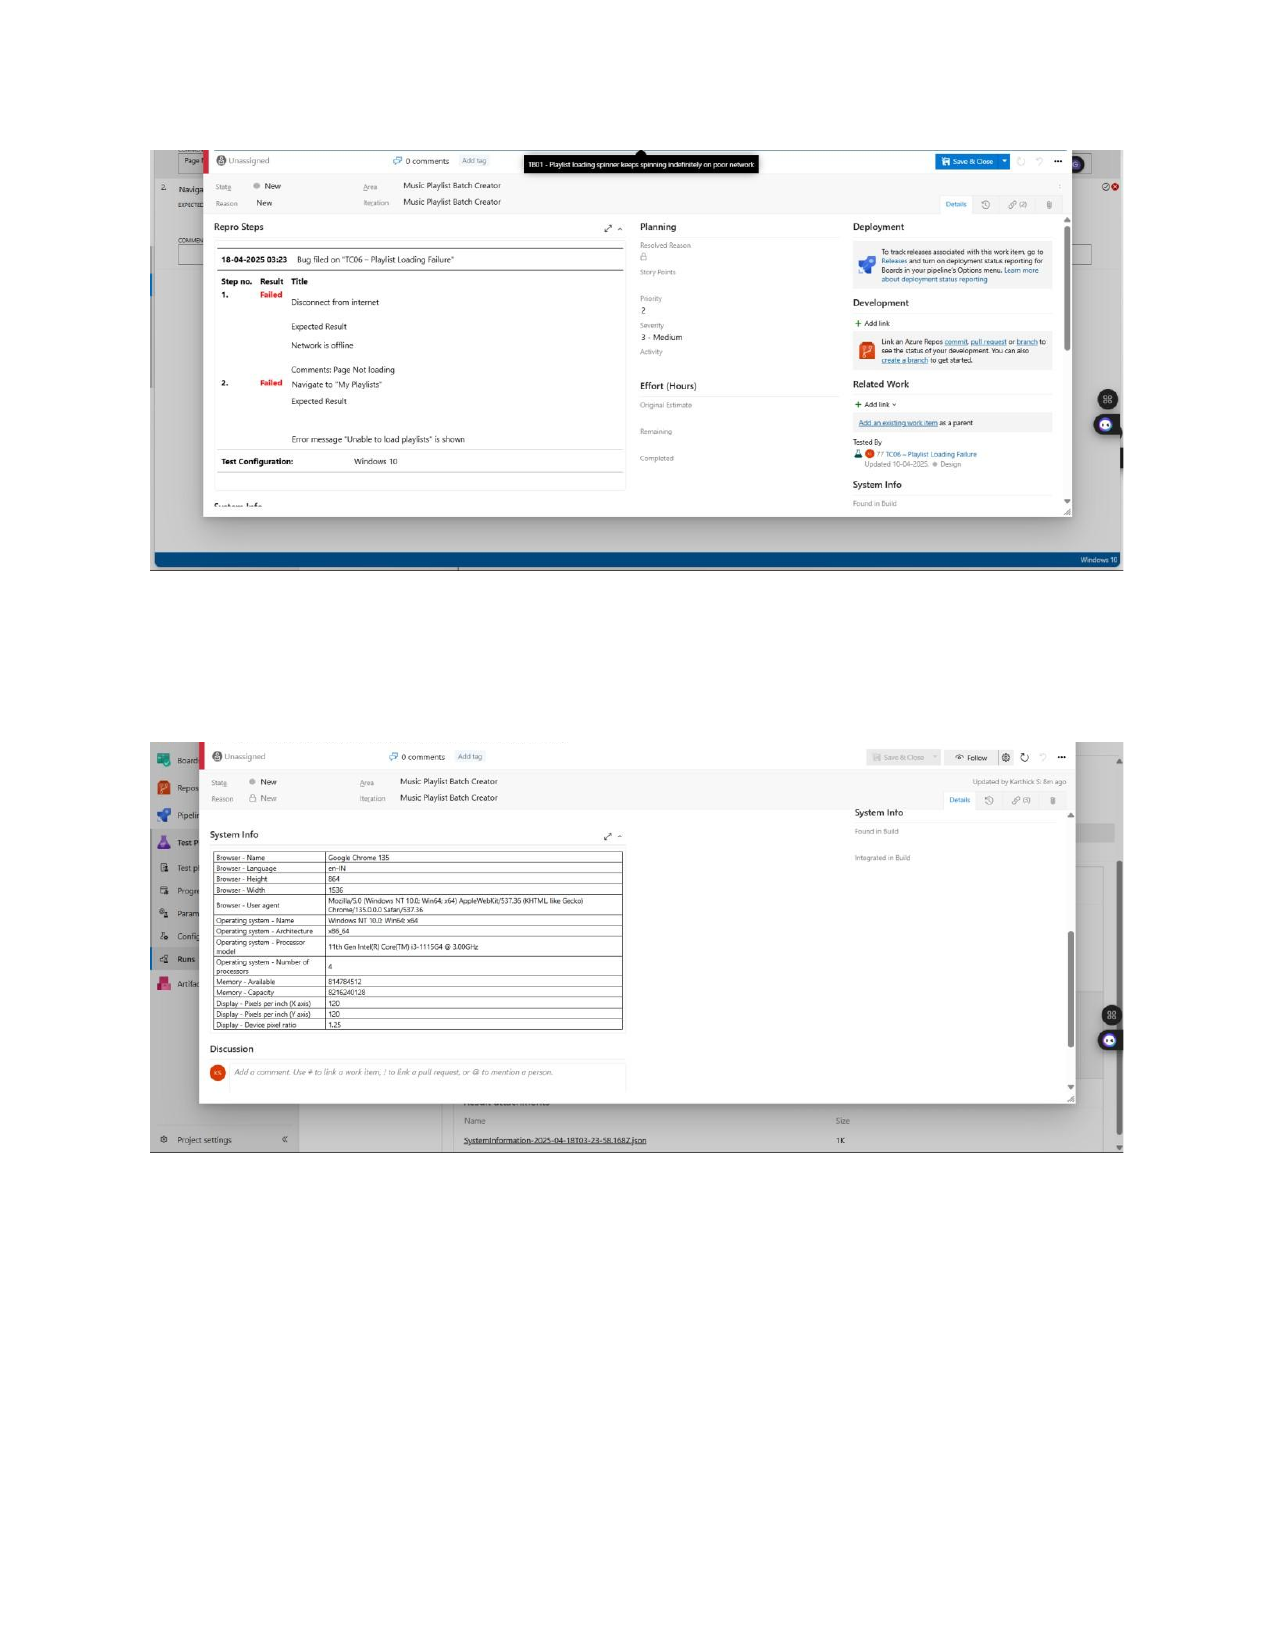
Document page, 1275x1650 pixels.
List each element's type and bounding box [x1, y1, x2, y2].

picture [150, 742, 1124, 1153]
picture [150, 150, 1124, 571]
